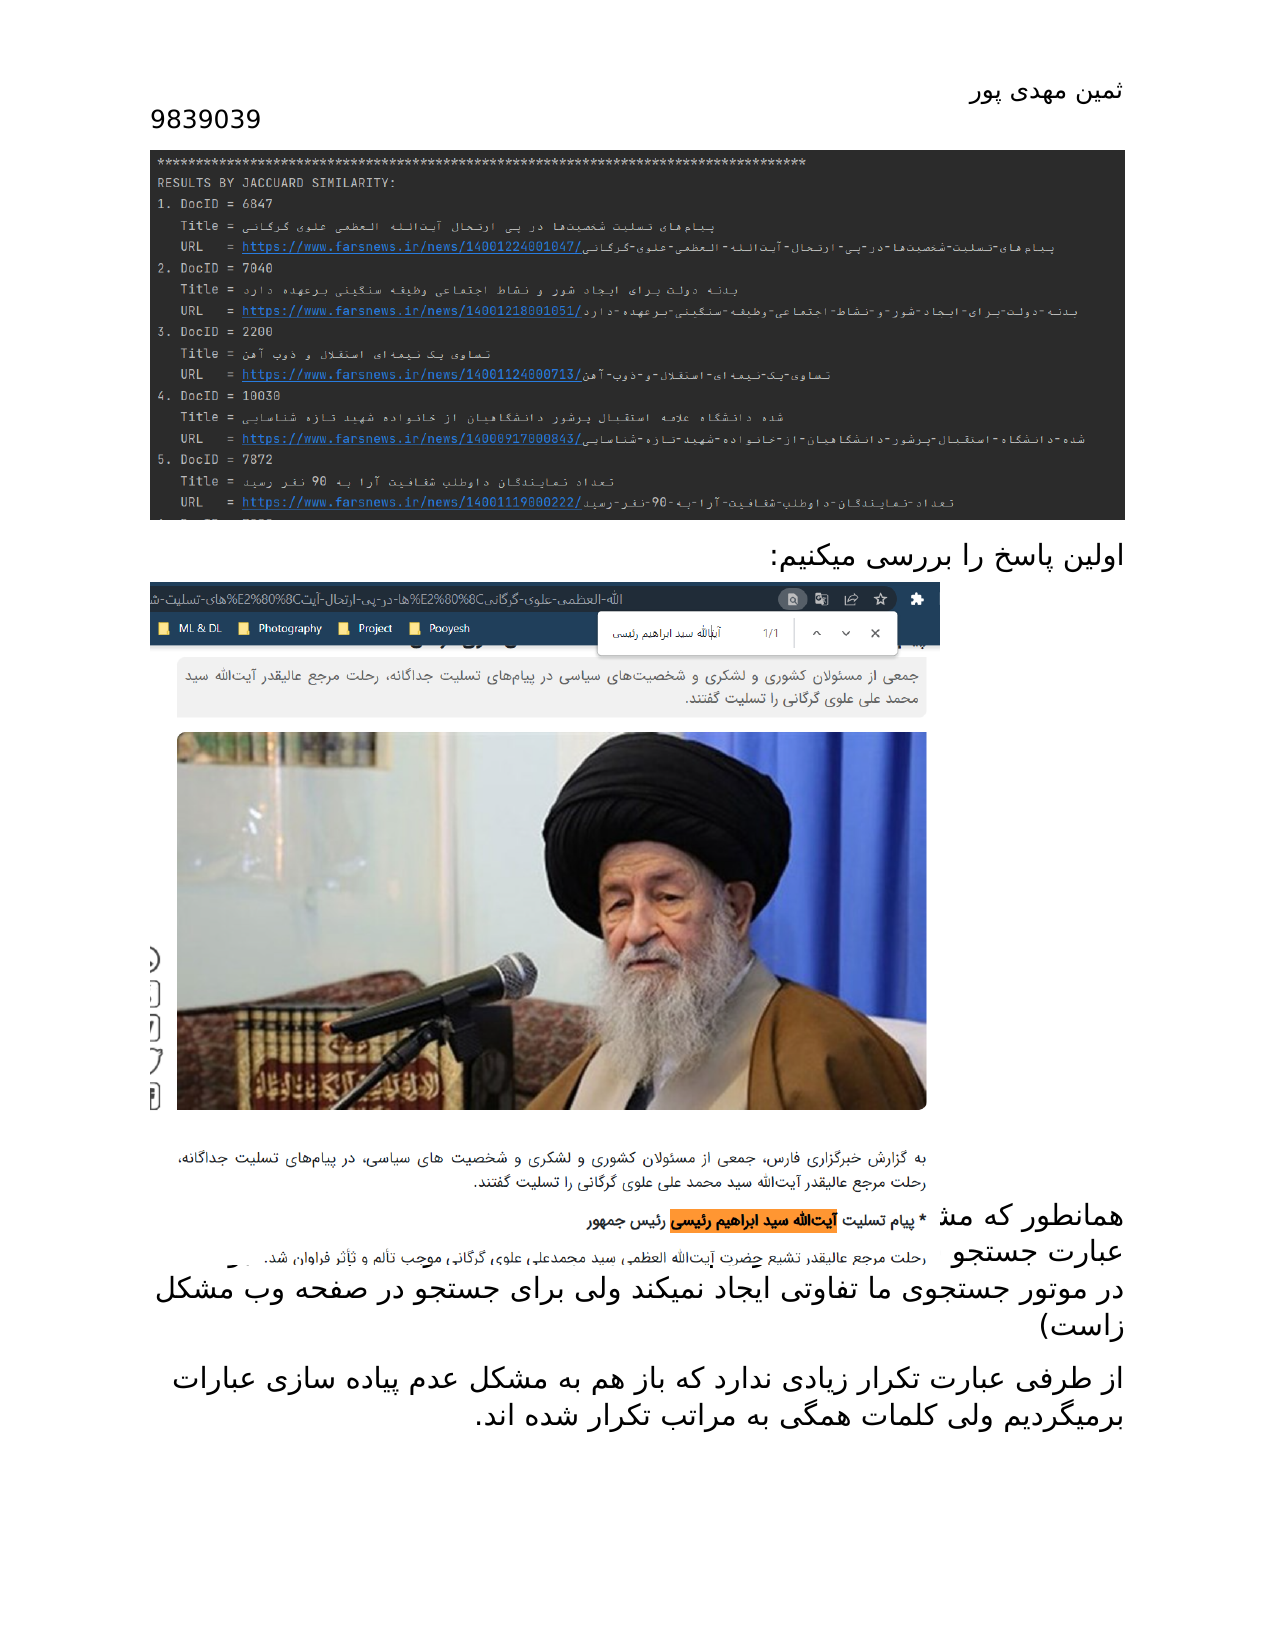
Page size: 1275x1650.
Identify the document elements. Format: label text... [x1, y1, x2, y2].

text همانطور که مشاهده میشود عبارت در مطلب آورده شده است( علت تفاوت عبارت جستجو شده استفاده از نیم فاصله به جای فصله در مطلب اصلی بود که در موتور جستجوی ما تفاوتی ایجاد نمیکند ولی برای جستجو در صفحه وب مشکل زاست) [150, 1198, 1125, 1342]
picture [150, 150, 1125, 520]
text اولین پاسخ را بررسی میکنیم: [150, 539, 1125, 573]
picture [150, 582, 940, 1265]
text از طرفی عبارت تکرار زیادی ندارد که باز هم به مشکل عدم پیاده سازی عبارات برمیگردیم ولی کلمات همگی به مراتب تکرار شده اند. [150, 1361, 1125, 1432]
